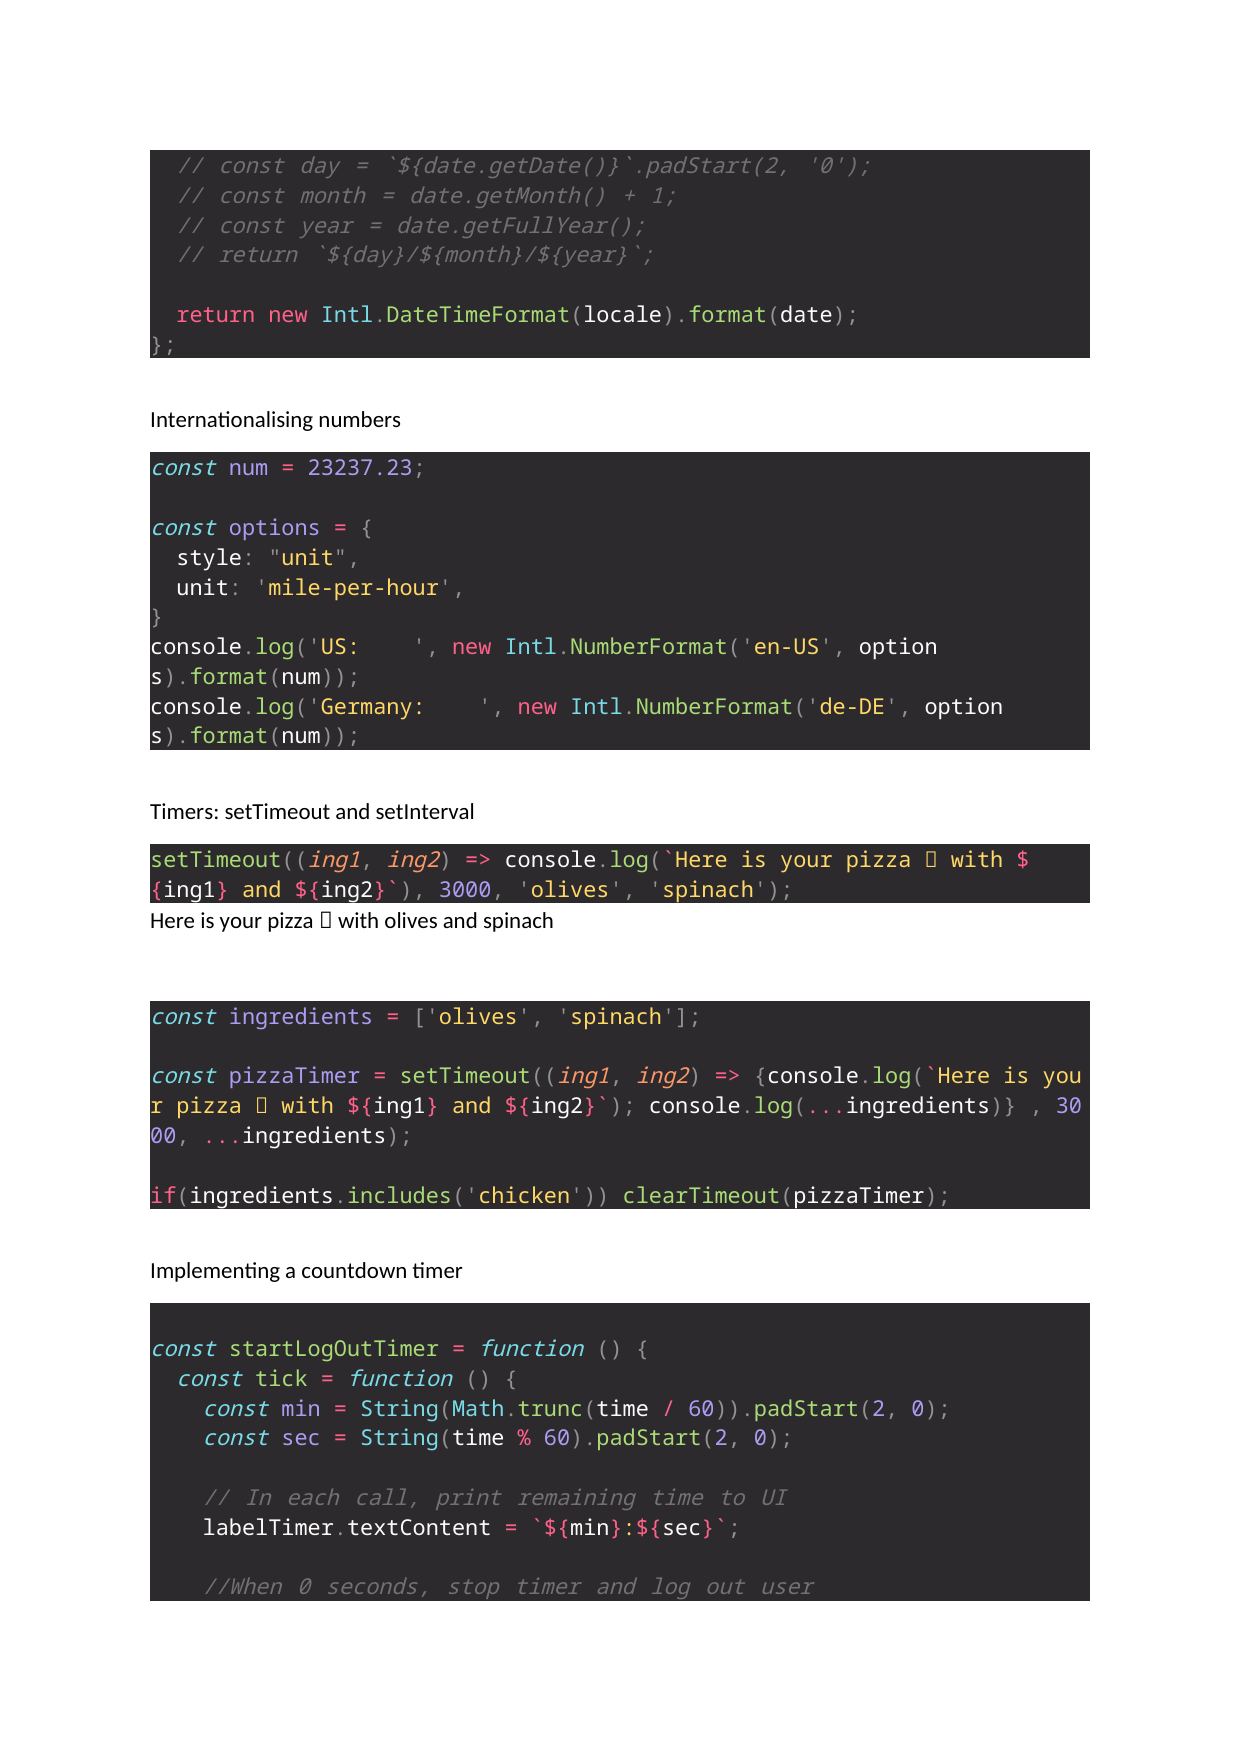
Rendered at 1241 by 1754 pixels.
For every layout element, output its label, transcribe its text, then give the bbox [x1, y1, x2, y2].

text return new Intl.DateTimeFormat(locale).format(date); [150, 299, 1090, 329]
text labelTimer.textContent = `${min}:${sec}`; [150, 1512, 1090, 1541]
text Implementing a countdown timer [150, 1256, 1090, 1284]
text const pizzaTimer = setTimeout((ing1, ing2) => {console.log(`Here is your pizza 🍕 with ${ing1} and ${ing2}`); console.log(...ingredients)} , 3000, ...ingredients); [150, 1060, 1090, 1150]
text // const year = date.getFullYear(); [150, 209, 1090, 239]
text if(ingredients.includes('chicken')) clearTimeout(pizzaTimer); [150, 1179, 1090, 1209]
text Here is your pizza 🍕 with olives and spinach [150, 903, 1090, 935]
text console.log('Germany: ', new Intl.NumberFormat('de-DE', options).format(num)); [150, 691, 1090, 750]
text style: "unit", [150, 542, 1090, 571]
text // const month = date.getMonth() + 1; [150, 180, 1090, 209]
text console.log('US: ', new Intl.NumberFormat('en-US', options).format(num)); [150, 631, 1090, 691]
text setTimeout((ing1, ing2) => console.log(`Here is your pizza 🍕 with ${ing1} and ${ing2}`), 3000, 'olives', 'spinach'); [150, 844, 1090, 903]
text // const day = `${date.getDate()}`.padStart(2, '0'); [150, 150, 1090, 180]
text const startLogOutTimer = function () { [150, 1333, 1090, 1363]
text // In each call, print remaining time to UI [150, 1482, 1090, 1512]
text } [150, 601, 1090, 631]
text unit: 'mile-per-hour', [150, 571, 1090, 601]
text // return `${day}/${month}/${year}`; [150, 239, 1090, 269]
text Internationalising numbers [150, 405, 1090, 433]
text const tick = function () { [150, 1363, 1090, 1392]
text //When 0 seconds, stop timer and log out user [150, 1571, 1090, 1601]
text const options = { [150, 512, 1090, 542]
text Timers: setTimeout and setInterval [150, 797, 1090, 825]
text const sec = String(time % 60).padStart(2, 0); [150, 1422, 1090, 1452]
text const num = 23237.23; [150, 452, 1090, 482]
text }; [150, 329, 1090, 358]
text const ingredients = ['olives', 'spinach']; [150, 1001, 1090, 1031]
text const min = String(Math.trunc(time / 60)).padStart(2, 0); [150, 1392, 1090, 1422]
